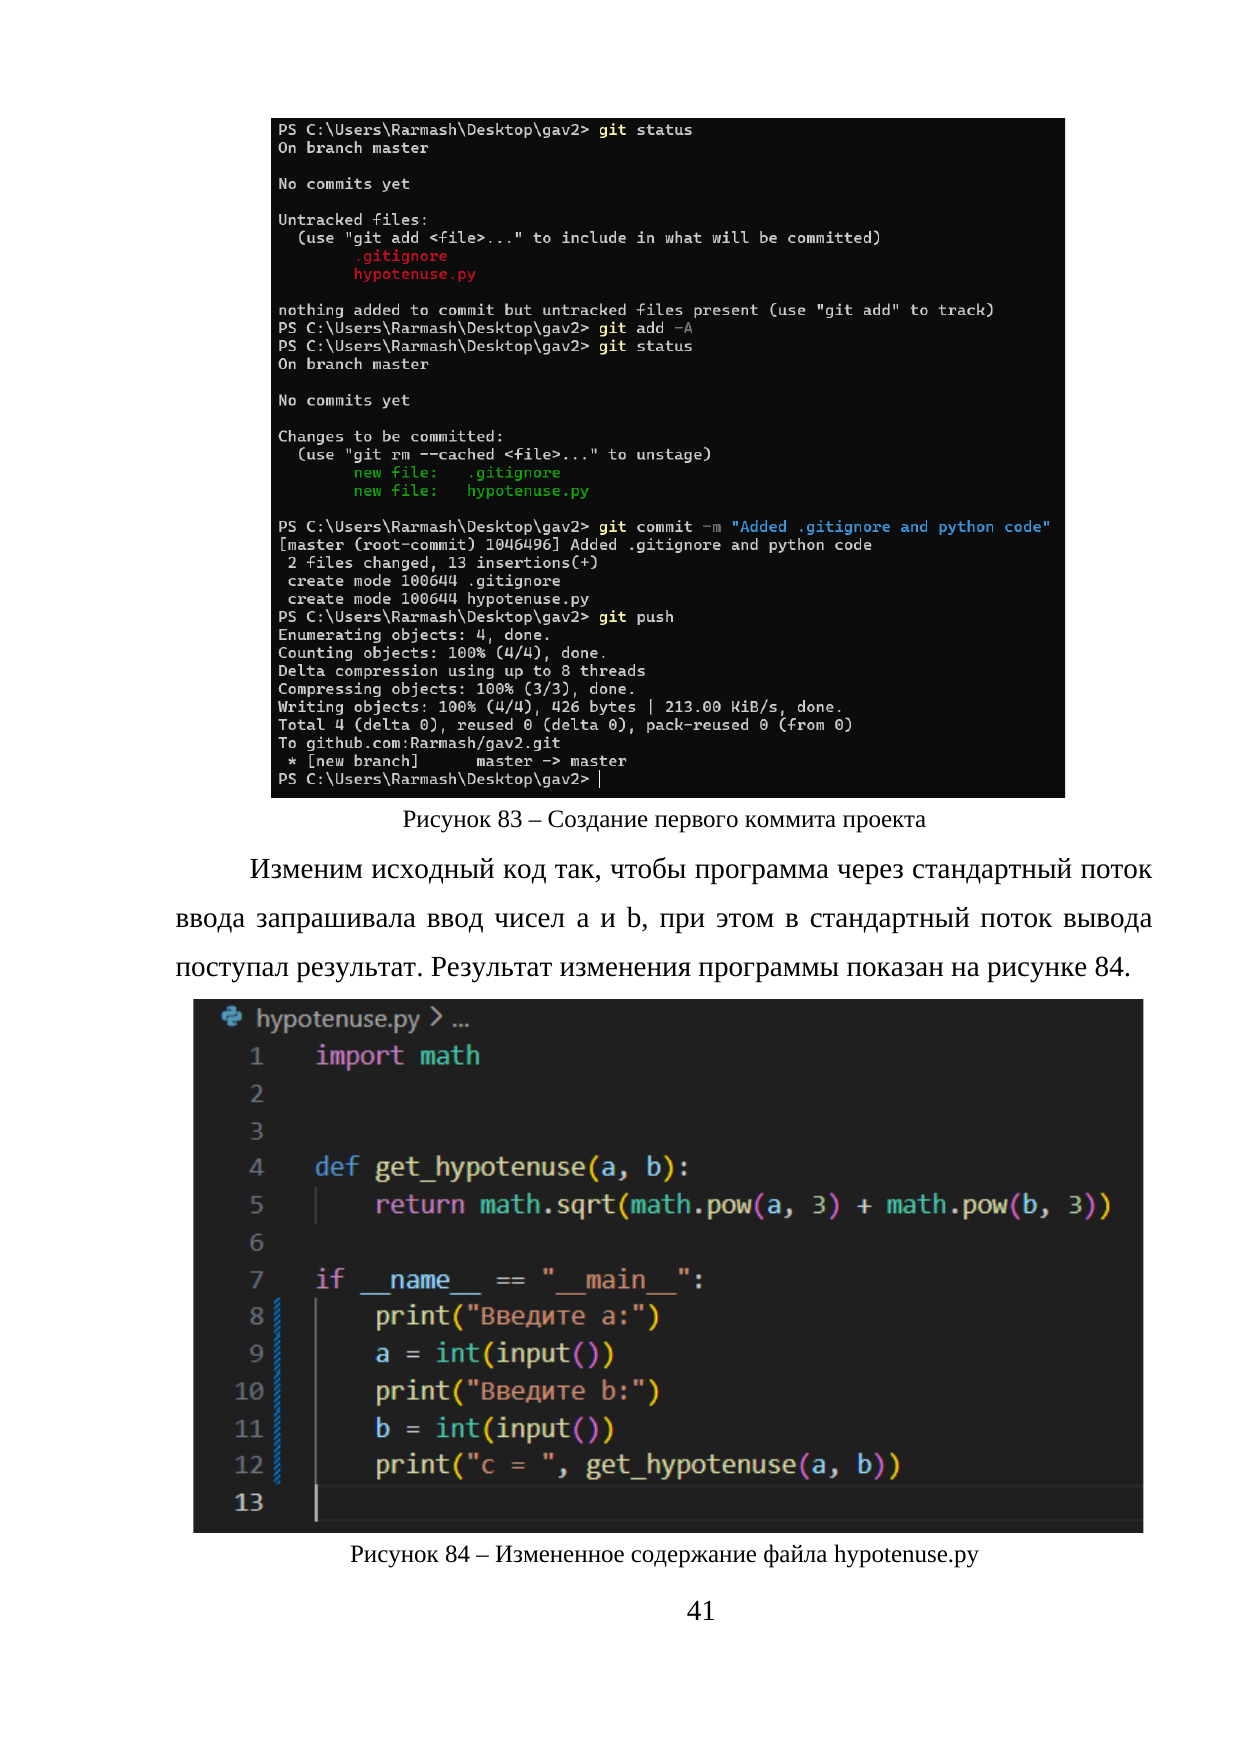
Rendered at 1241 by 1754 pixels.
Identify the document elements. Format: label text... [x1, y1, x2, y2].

text Рисунок 83 – Создание первого коммита проекта [177, 804, 1152, 833]
text Рисунок 84 – Измененное содержание файла hypotenuse.py [177, 1539, 1152, 1567]
picture [271, 118, 1066, 798]
picture [193, 999, 1144, 1533]
text Изменим исходный код так, чтобы программа через стандартный поток ввода запрашивала ввод чисел a и b, при этом в стандартный поток вывода поступал результат. Результат изменения программы показан на рисунке 84. [175, 851, 1153, 983]
